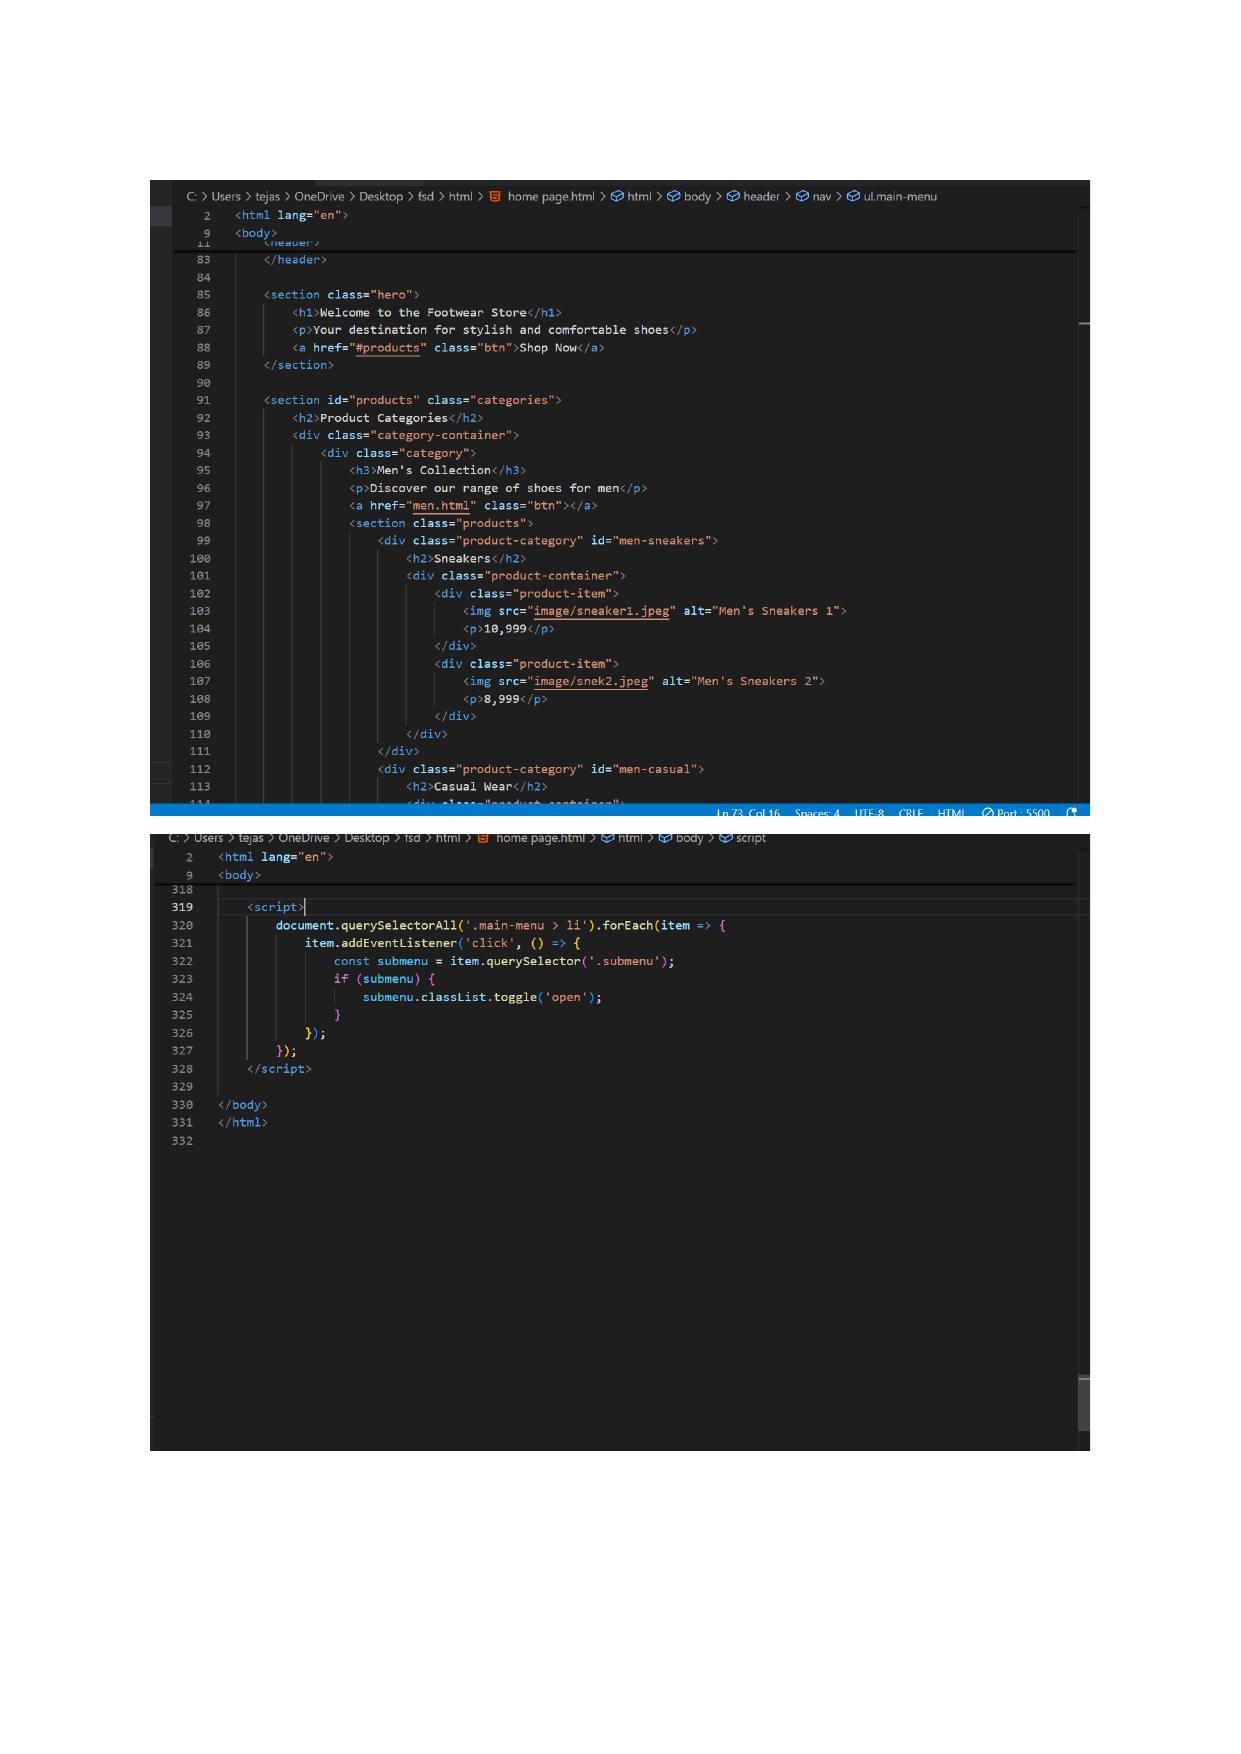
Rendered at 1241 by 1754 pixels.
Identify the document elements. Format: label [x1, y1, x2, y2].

picture [150, 180, 1091, 816]
picture [150, 834, 1091, 1451]
